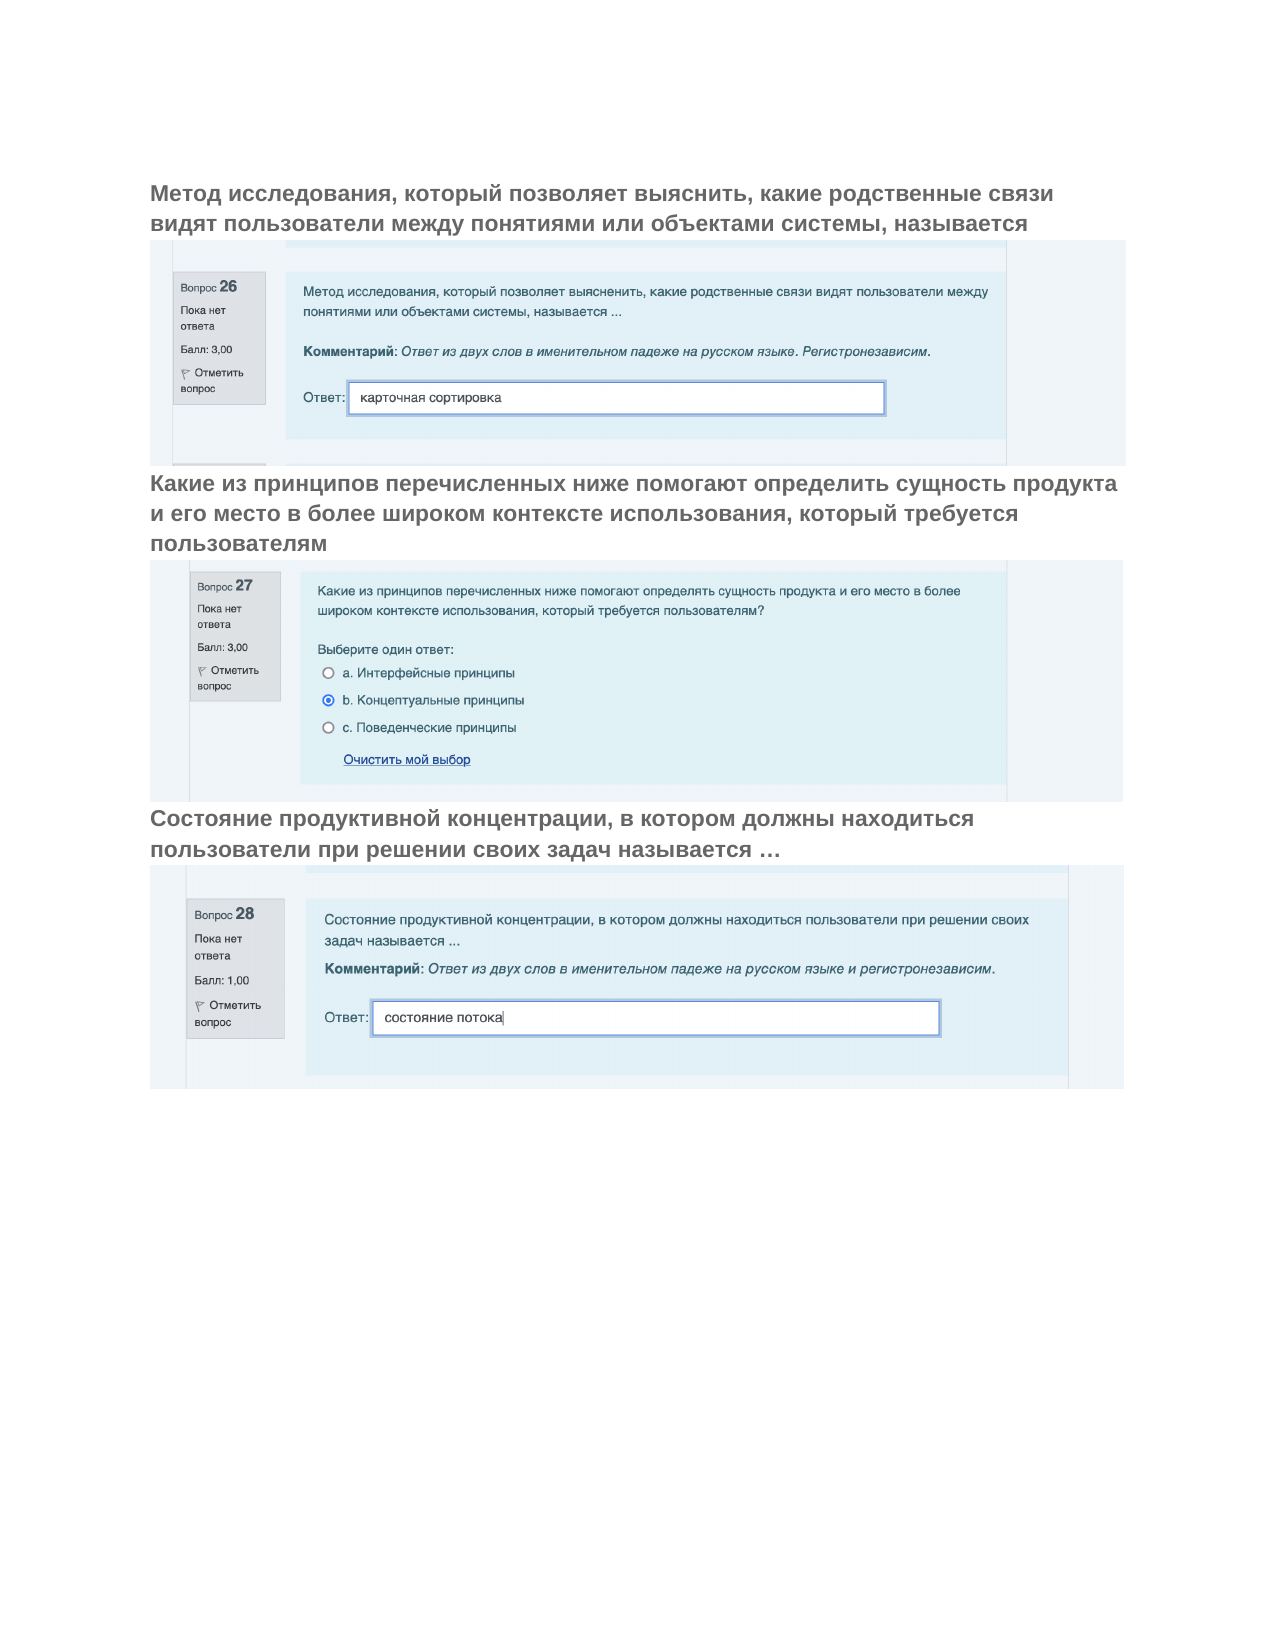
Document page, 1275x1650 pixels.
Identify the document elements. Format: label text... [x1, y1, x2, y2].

text Метод исследования, который позволяет выяснить, какие родственные связи видят пользователи между понятиями или объектами системы, называется [150, 180, 1125, 237]
picture [150, 560, 1123, 802]
text Состояние продуктивной концентрации, в котором должны находиться пользователи при решении своих задач называется … [150, 805, 1125, 862]
picture [150, 240, 1126, 466]
picture [150, 865, 1124, 1089]
text Какие из принципов перечисленных ниже помогают определить сущность продукта и его место в более широком контексте использования, который требуется пользователям [150, 469, 1125, 556]
